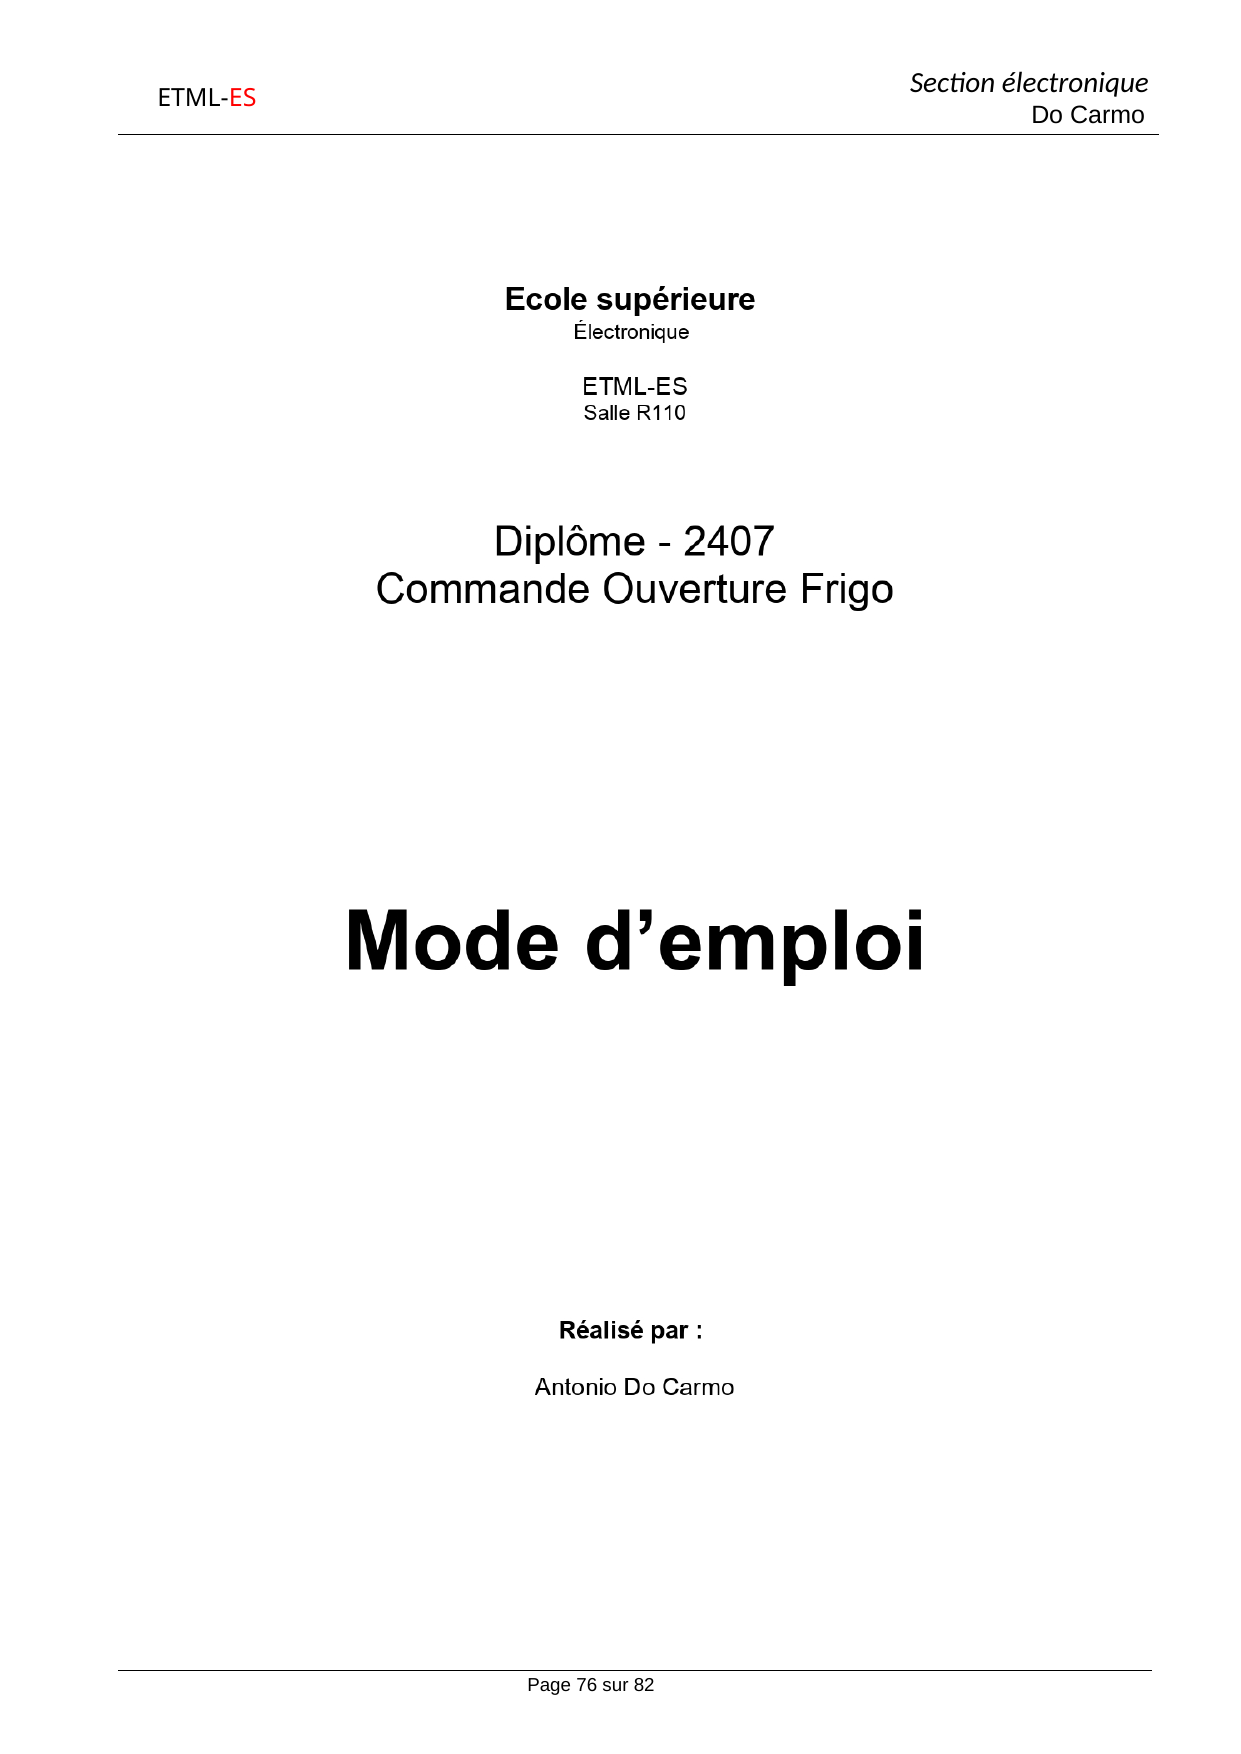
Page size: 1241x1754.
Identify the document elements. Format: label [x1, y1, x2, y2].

picture [118, 137, 1150, 1598]
